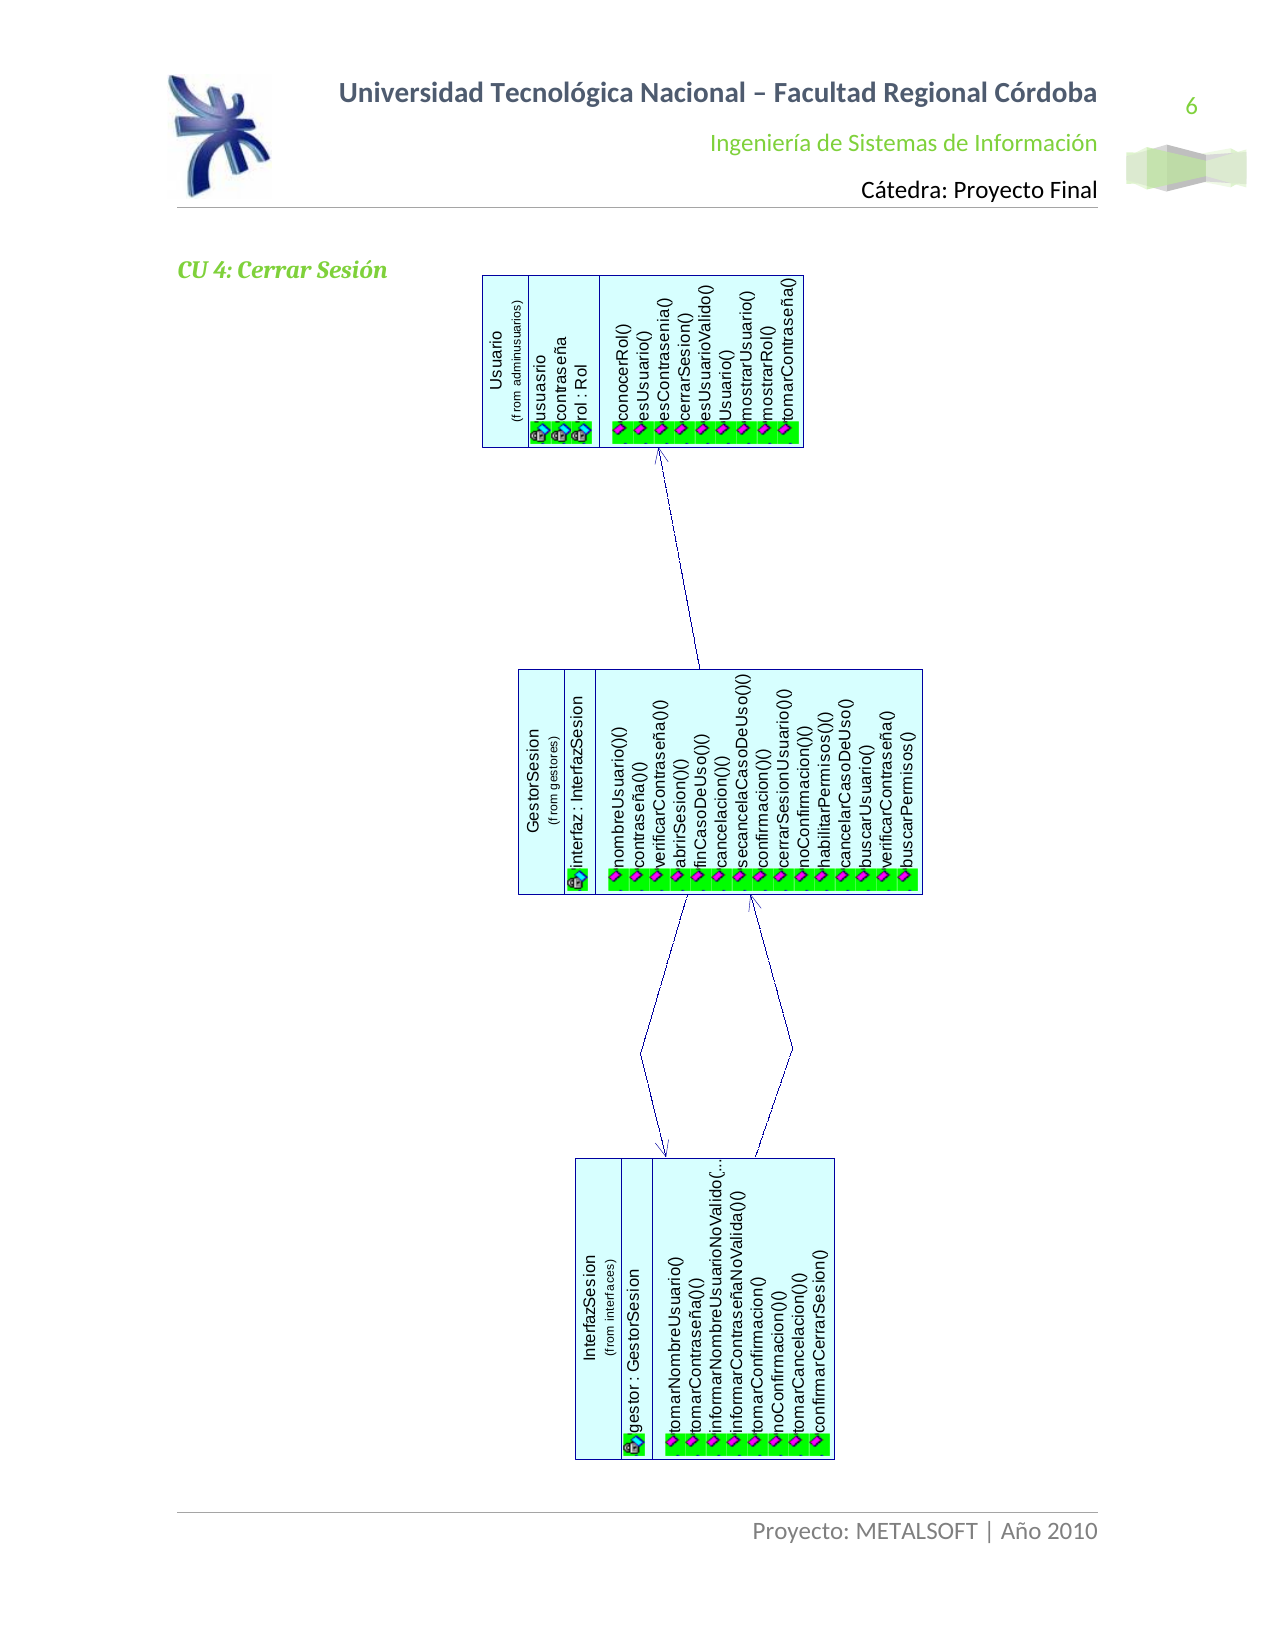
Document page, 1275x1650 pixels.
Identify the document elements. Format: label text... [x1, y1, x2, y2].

text CU 4: Cerrar Sesión [177, 256, 1098, 284]
picture [167, 74, 272, 199]
